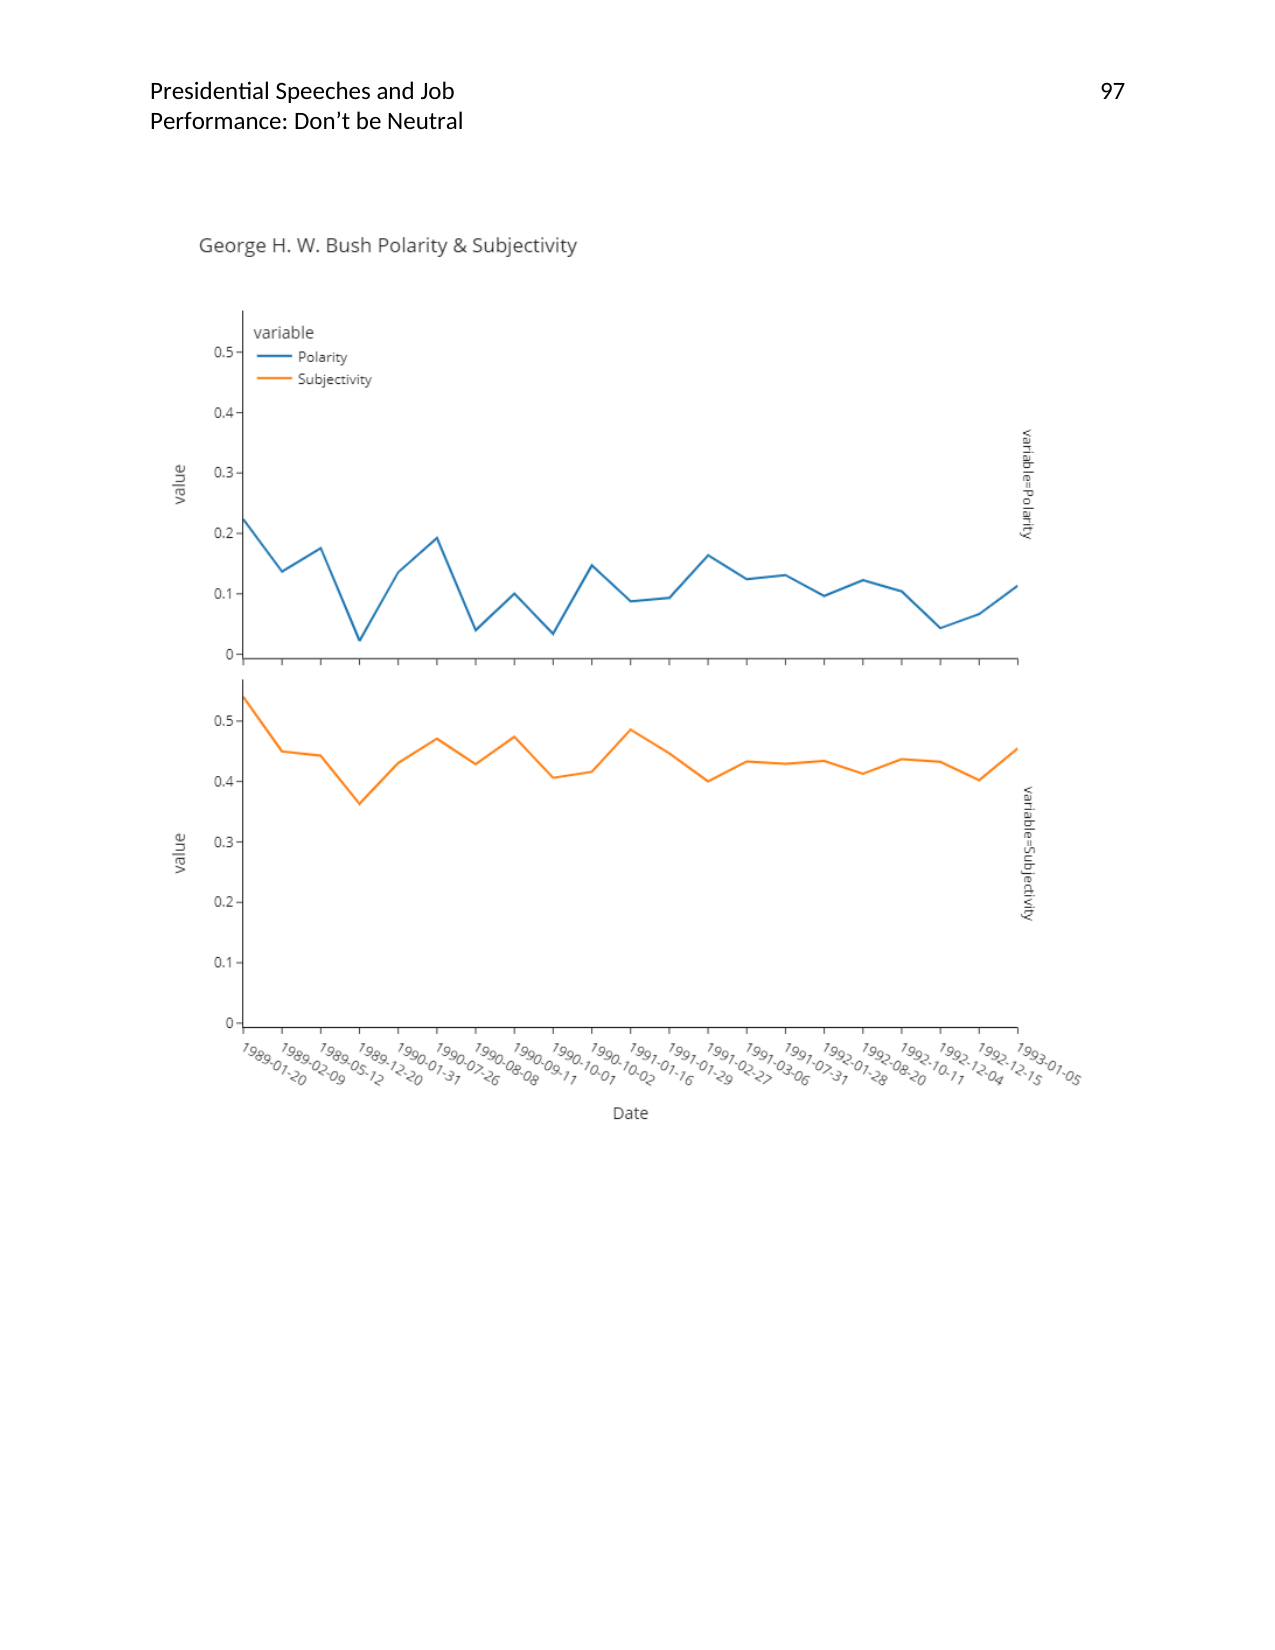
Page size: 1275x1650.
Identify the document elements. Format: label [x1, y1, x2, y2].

picture [150, 194, 1125, 1132]
